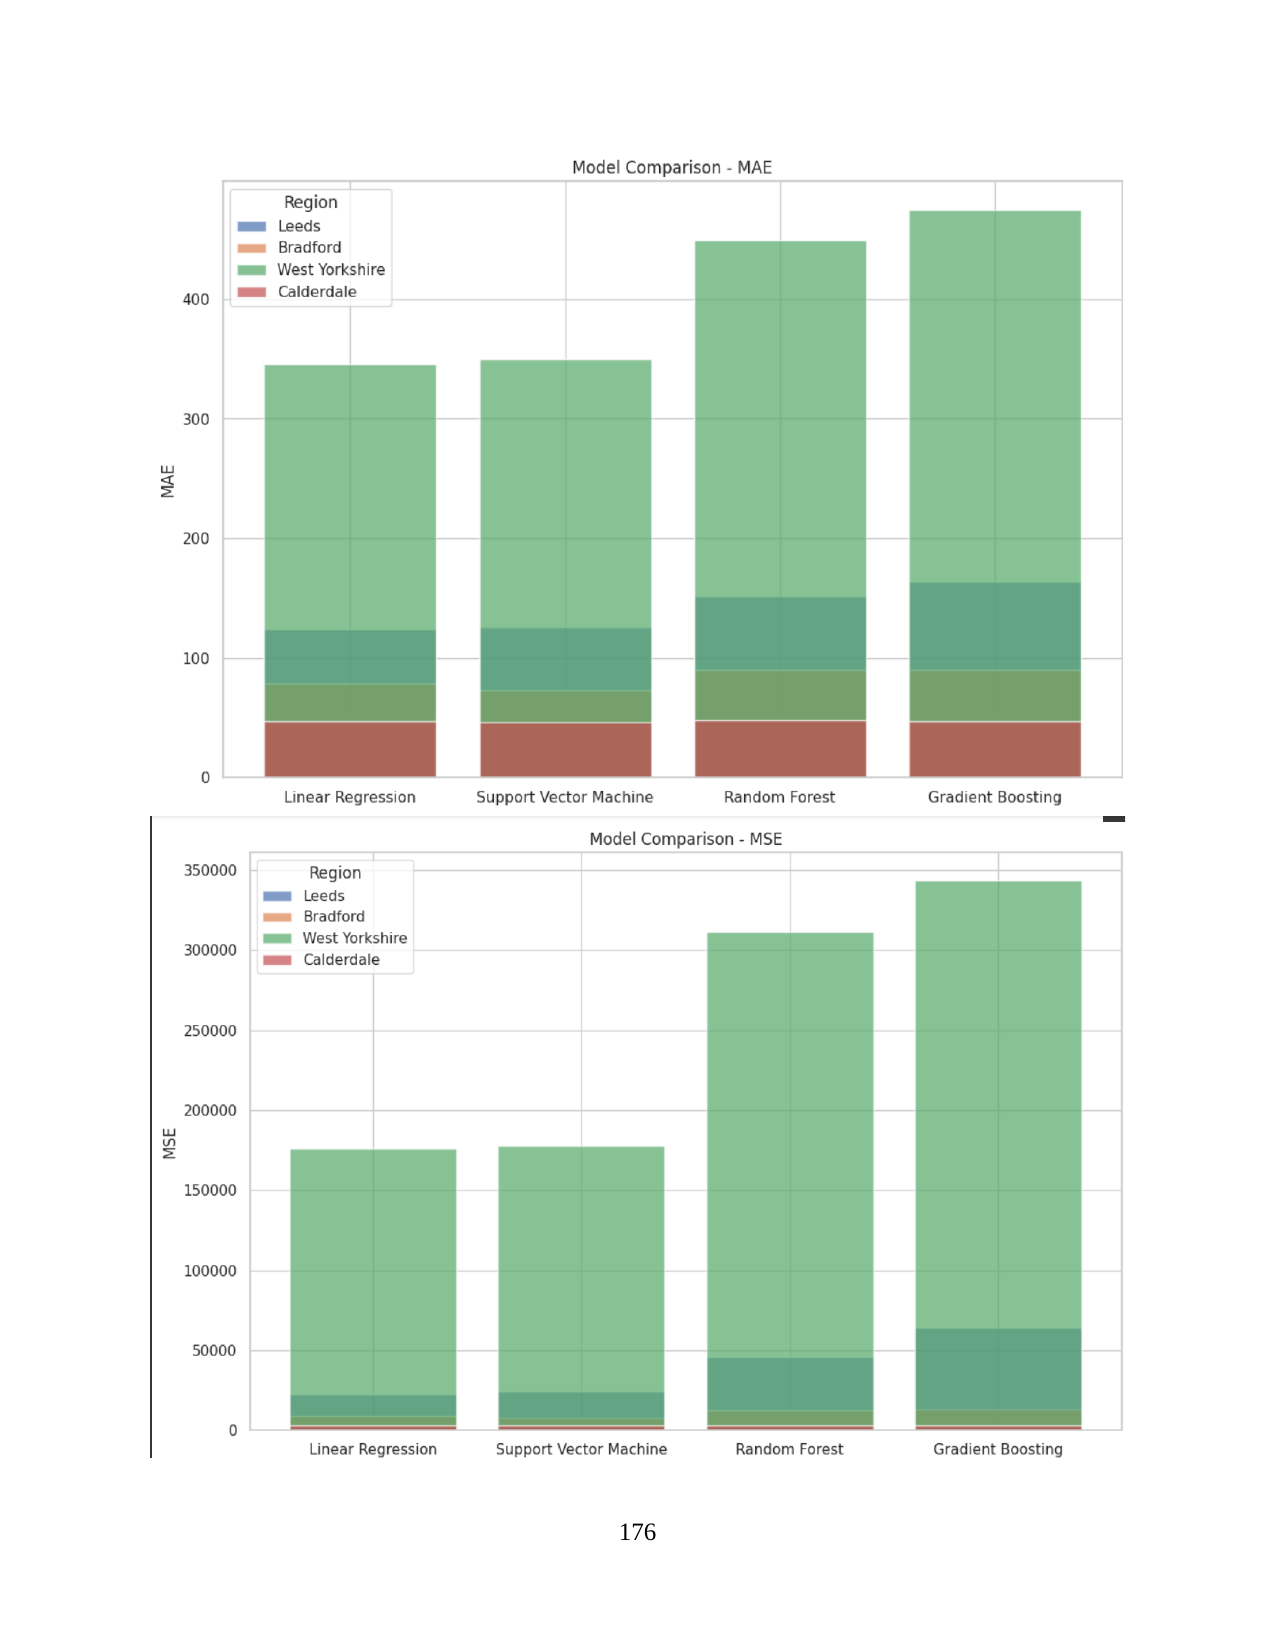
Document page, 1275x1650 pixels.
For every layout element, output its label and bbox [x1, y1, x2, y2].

picture [150, 816, 1125, 1458]
picture [150, 150, 1125, 809]
